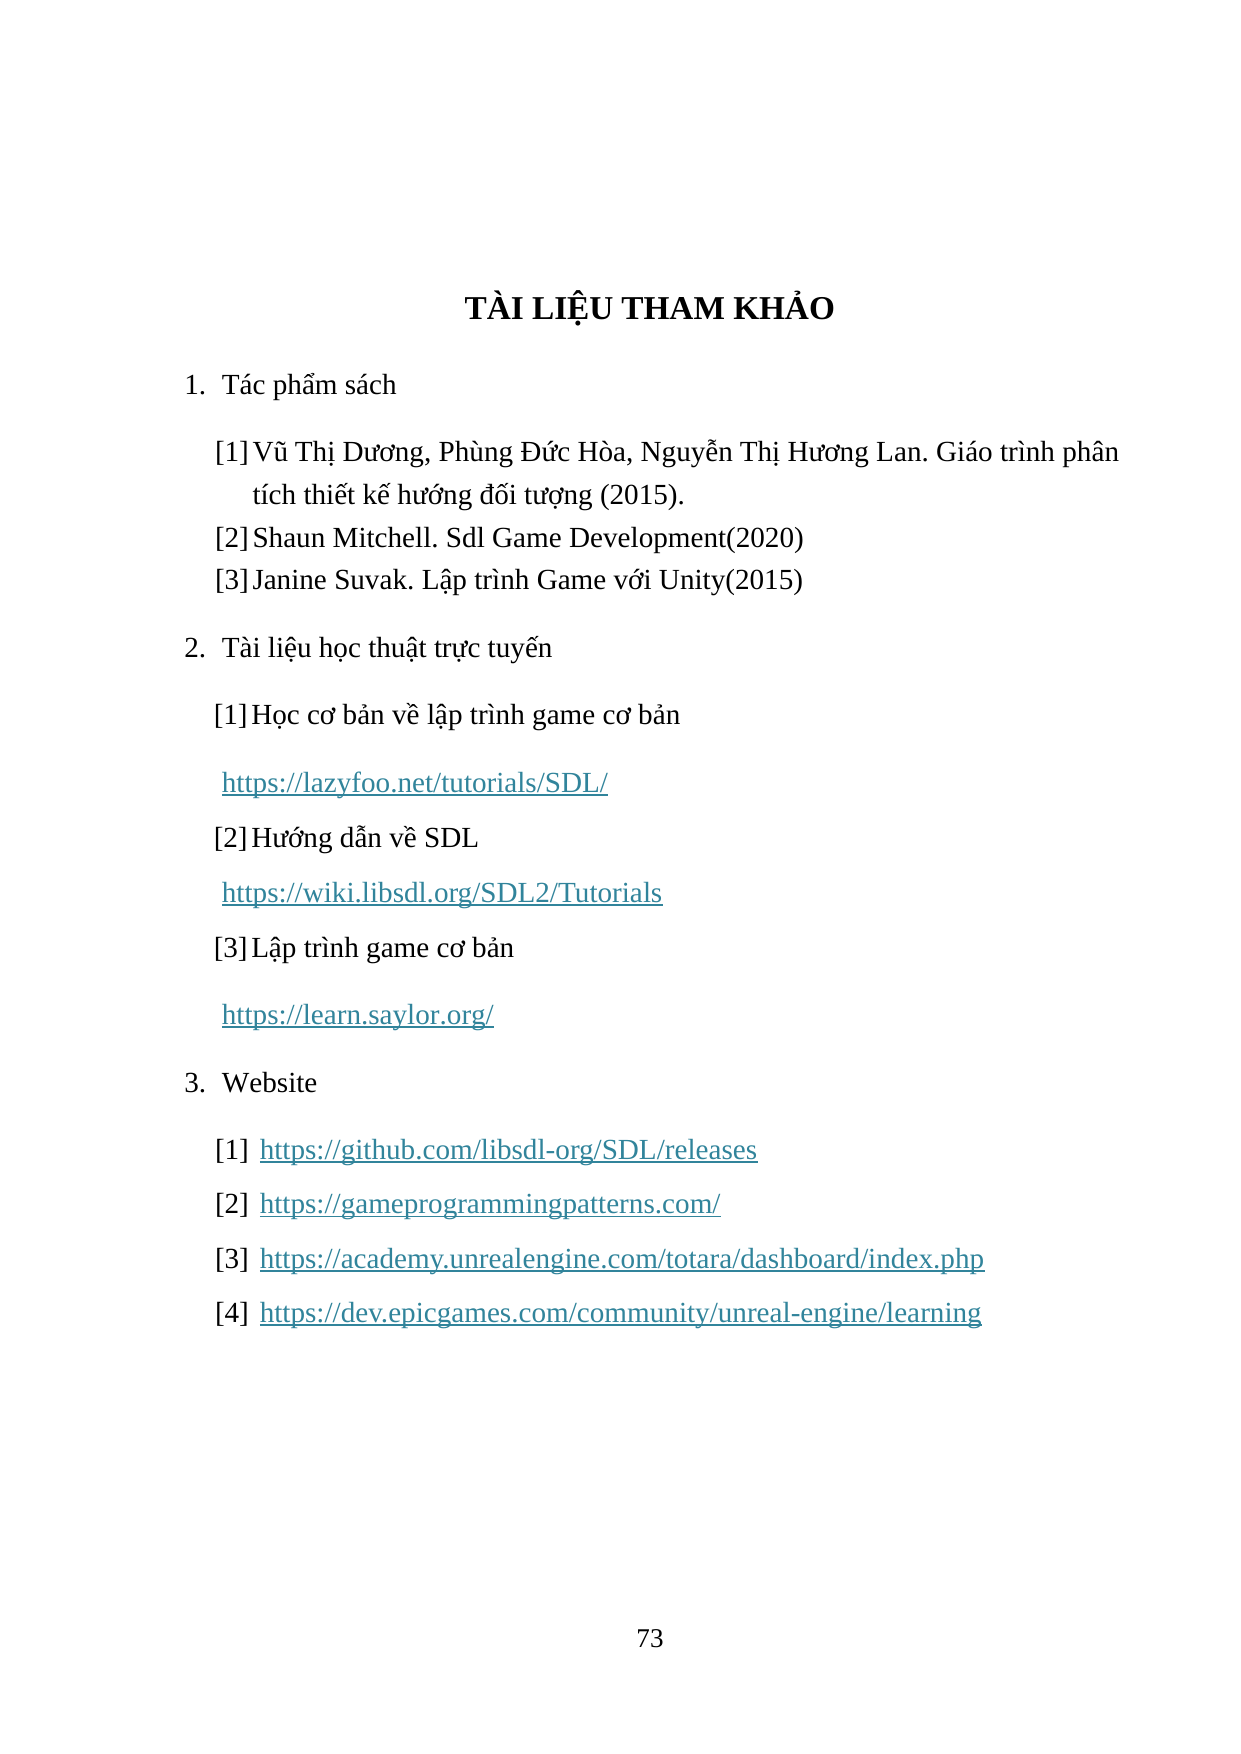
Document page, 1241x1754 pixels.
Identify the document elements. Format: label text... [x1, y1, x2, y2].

list Website [184, 1063, 1122, 1100]
list Shaun Mitchell. Sdl Game Development(2020) [215, 518, 1122, 555]
text https://wiki.libsdl.org/SDL2/Tutorials [177, 873, 1122, 910]
list Janine Suvak. Lập trình Game với Unity(2015) [215, 560, 1122, 598]
list Tài liệu học thuật trực tuyến [184, 628, 1122, 665]
text https://learn.saylor.org/ [177, 995, 1122, 1033]
list Vũ Thị Dương, Phùng Đức Hòa, Nguyễn Thị Hương Lan. Giáo trình phân tích thiết kế hướng đối tượng (2015). [215, 432, 1122, 513]
list https://academy.unrealengine.com/totara/dashboard/index.php [215, 1239, 1122, 1276]
list Tác phẩm sách [184, 365, 1122, 402]
subtitle TÀI LIỆU THAM KHẢO [177, 270, 1122, 345]
list Lập trình game cơ bản [213, 928, 1122, 965]
list https://dev.epicgames.com/community/unreal-engine/learning [215, 1293, 1122, 1331]
list https://github.com/libsdl-org/SDL/releases [215, 1130, 1122, 1168]
list Hướng dẫn về SDL [213, 818, 1122, 855]
text https://lazyfoo.net/tutorials/SDL/ [162, 763, 1122, 800]
list https://gameprogrammingpatterns.com/ [215, 1185, 1122, 1222]
list Học cơ bản về lập trình game cơ bản [213, 695, 1122, 733]
